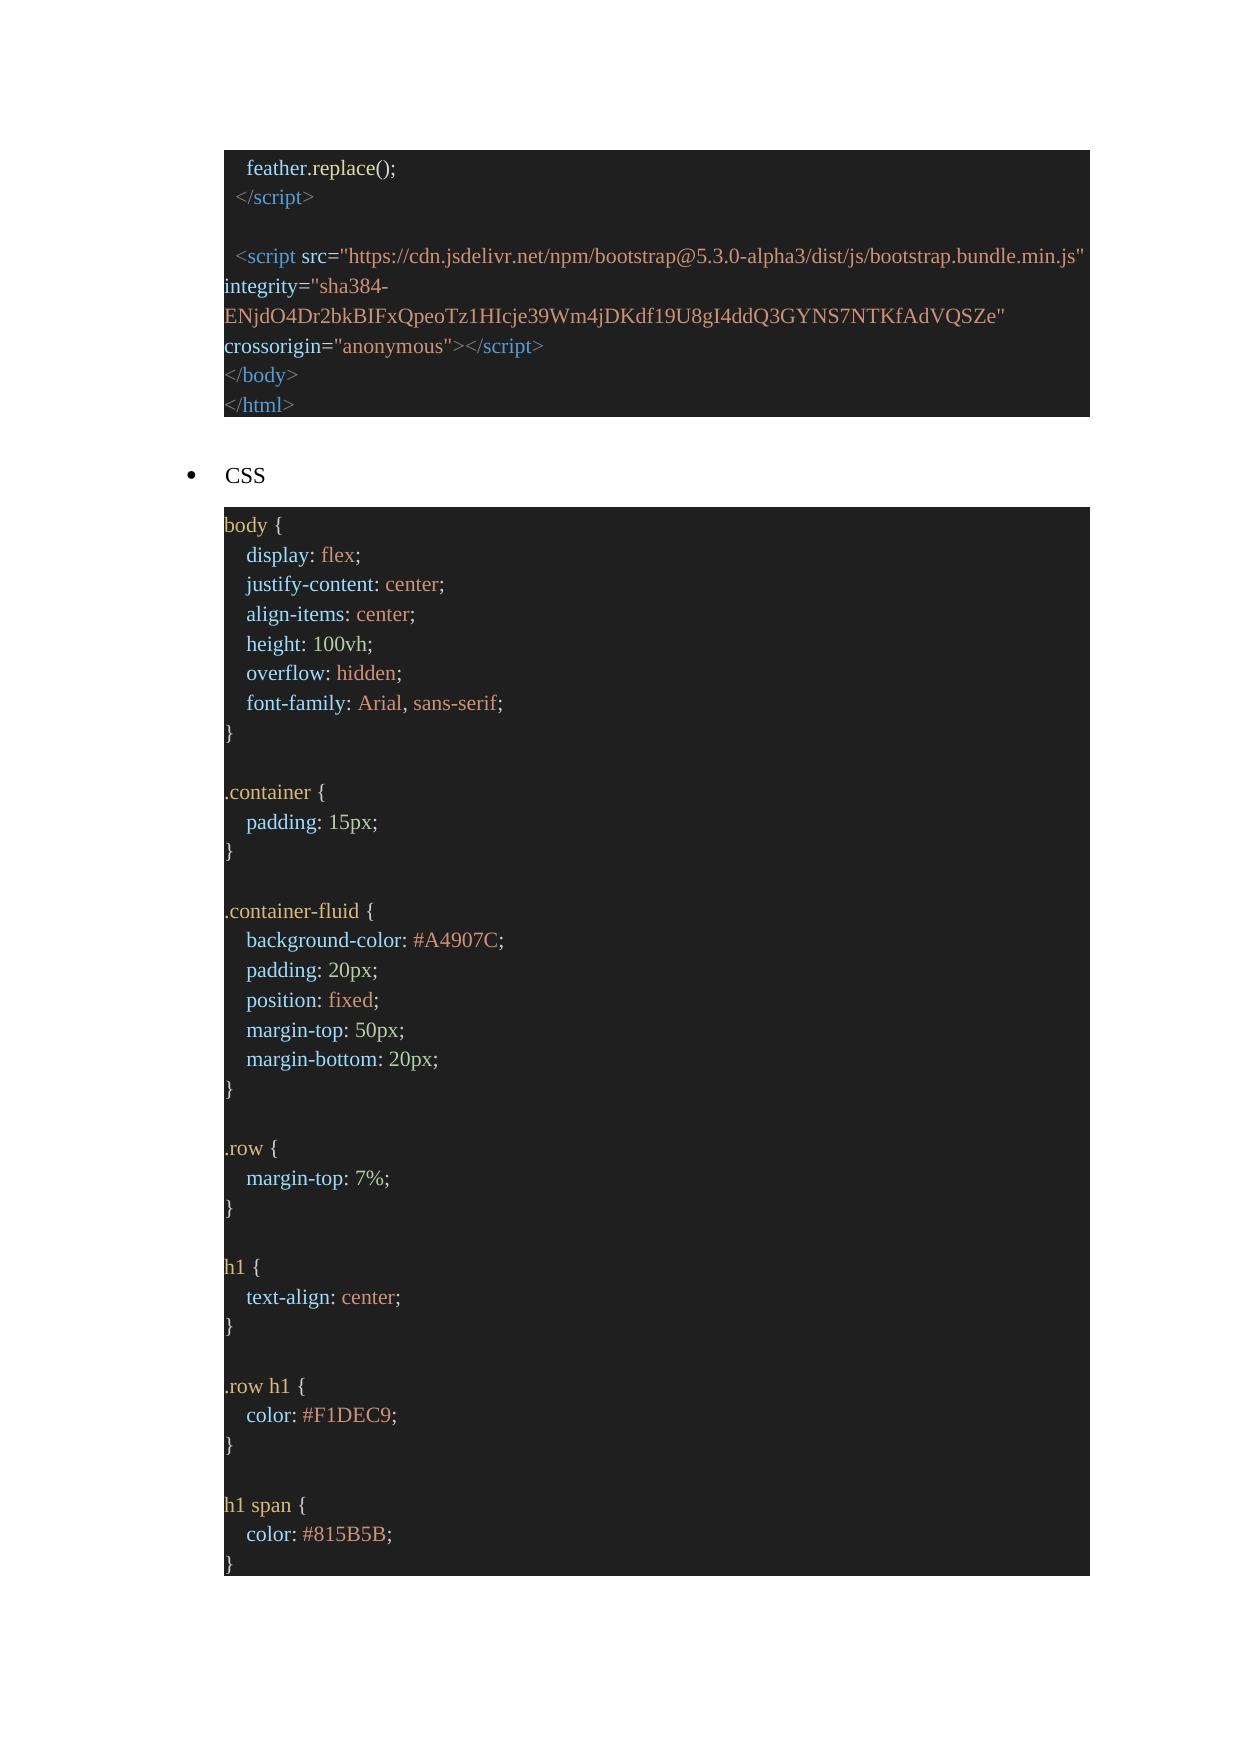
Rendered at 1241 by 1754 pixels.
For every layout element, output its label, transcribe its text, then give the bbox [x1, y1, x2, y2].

text padding: 15px; [224, 804, 1090, 834]
text overflow: hidden; [224, 656, 1090, 686]
text } [224, 1190, 1090, 1220]
text } [224, 1071, 1090, 1101]
text justify-content: center; [224, 567, 1090, 596]
text } [224, 715, 1090, 745]
text .row h1 { [224, 1368, 1090, 1398]
text h1 { [224, 1249, 1090, 1279]
text h1 span { [224, 1487, 1090, 1517]
text margin-top: 7%; [224, 1161, 1090, 1190]
text } [224, 834, 1090, 864]
list CSS [187, 462, 1090, 489]
text text-align: center; [224, 1279, 1090, 1309]
text </body> [224, 358, 1090, 387]
text display: flex; [224, 537, 1090, 567]
text } [224, 1546, 1090, 1576]
text feather.replace(); [224, 150, 1090, 180]
text position: fixed; [224, 982, 1090, 1012]
text margin-top: 50px; [224, 1012, 1090, 1042]
text margin-bottom: 20px; [224, 1042, 1090, 1071]
text body { [224, 507, 1090, 537]
text padding: 20px; [224, 953, 1090, 982]
text color: #F1DEC9; [224, 1398, 1090, 1428]
text </script> [224, 180, 1090, 209]
text align-items: center; [224, 596, 1090, 626]
text .container { [224, 774, 1090, 804]
text .row { [224, 1131, 1090, 1161]
text <script src="https://cdn.jsdelivr.net/npm/bootstrap@5.3.0-alpha3/dist/js/bootstrap.bundle.min.js" integrity="sha384-ENjdO4Dr2bkBIFxQpeoTz1HIcje39Wm4jDKdf19U8gI4ddQ3GYNS7NTKfAdVQSZe" crossorigin="anonymous"></script> [224, 239, 1090, 358]
text .container-fluid { [224, 893, 1090, 923]
text </html> [224, 387, 1090, 417]
text font-family: Arial, sans-serif; [224, 686, 1090, 715]
text height: 100vh; [224, 626, 1090, 656]
text } [224, 1309, 1090, 1339]
text background-color: #A4907C; [224, 923, 1090, 953]
text color: #815B5B; [224, 1517, 1090, 1546]
text } [224, 1428, 1090, 1457]
